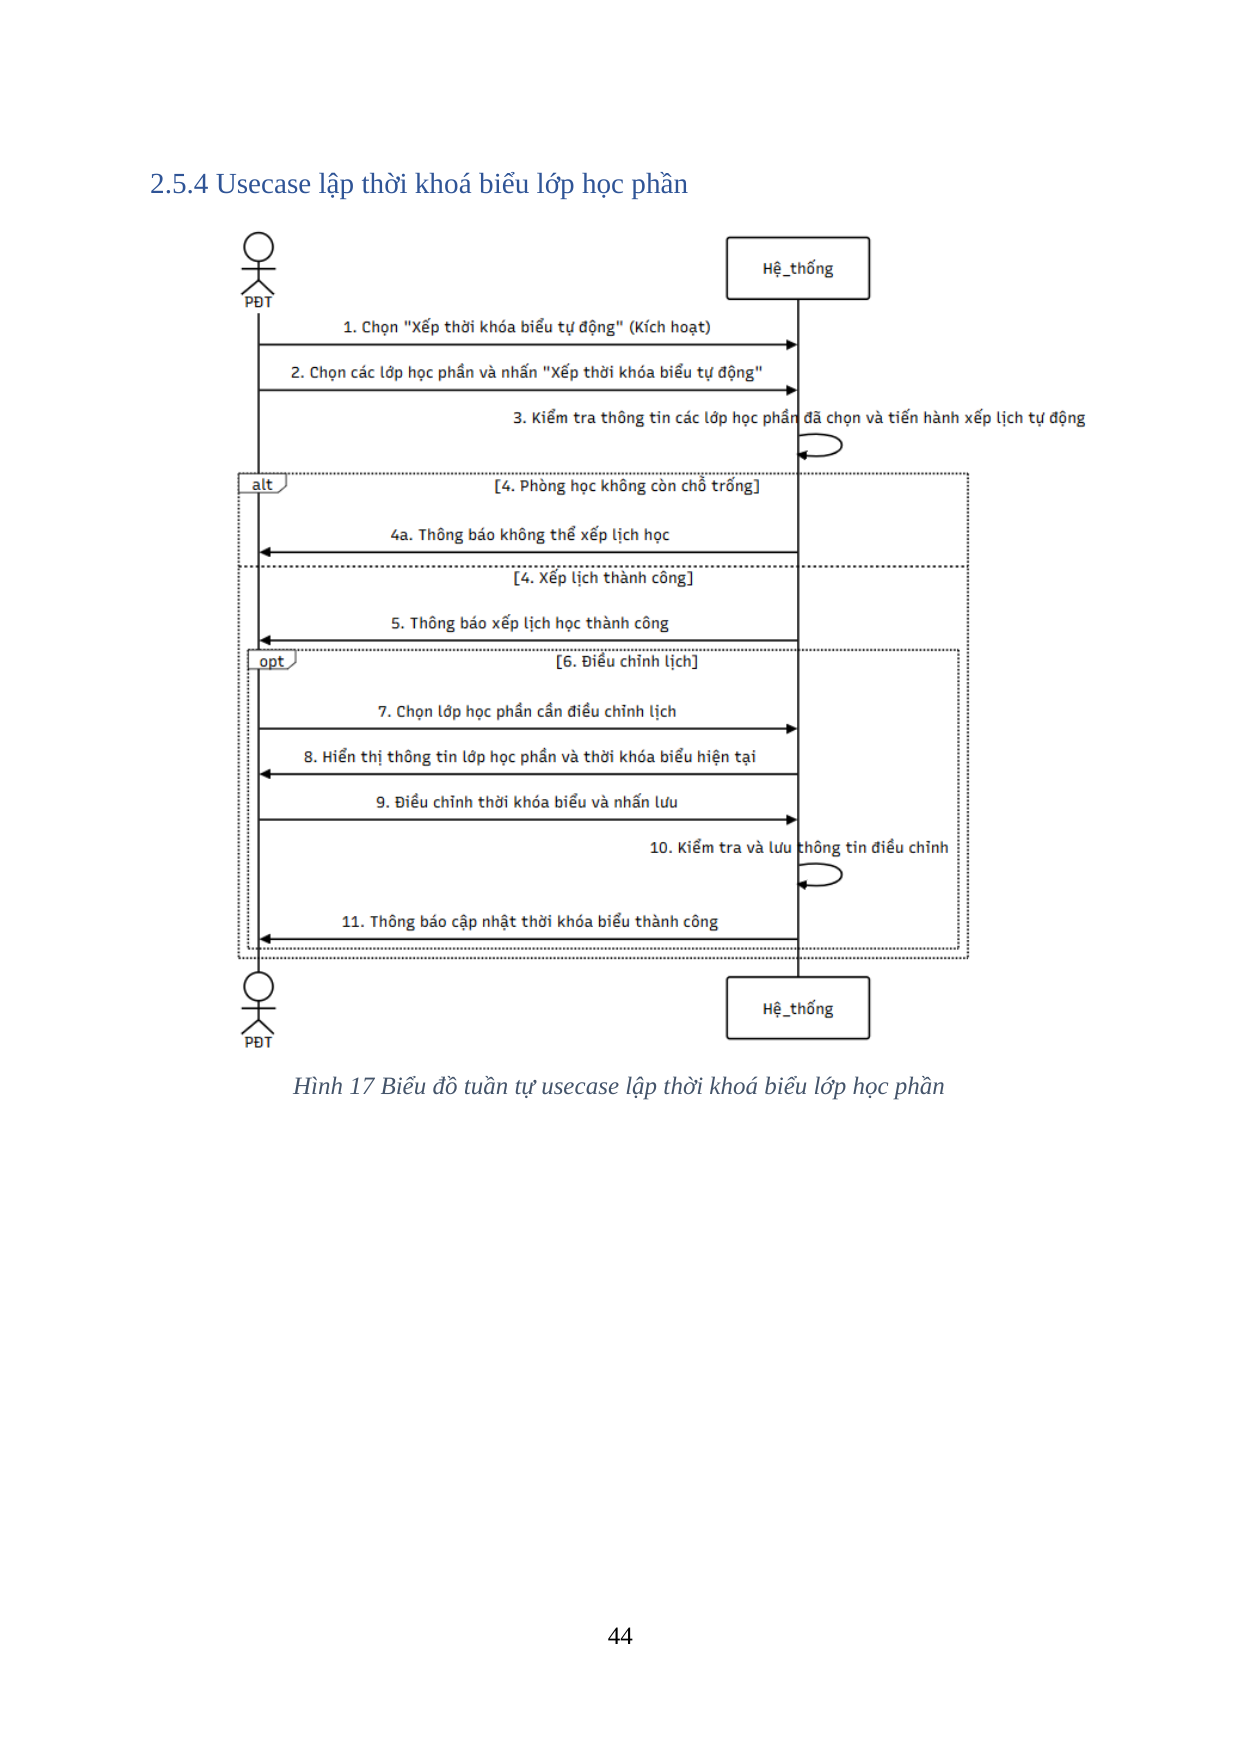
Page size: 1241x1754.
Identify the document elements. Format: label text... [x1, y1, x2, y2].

subtitle 2.5.4 Usecase lập thời khoá biểu lớp học phần [150, 167, 1090, 200]
text Hình 17 Biểu đồ tuần tự usecase lập thời khoá biểu lớp học phần [150, 1071, 1090, 1100]
picture [150, 213, 1091, 1050]
